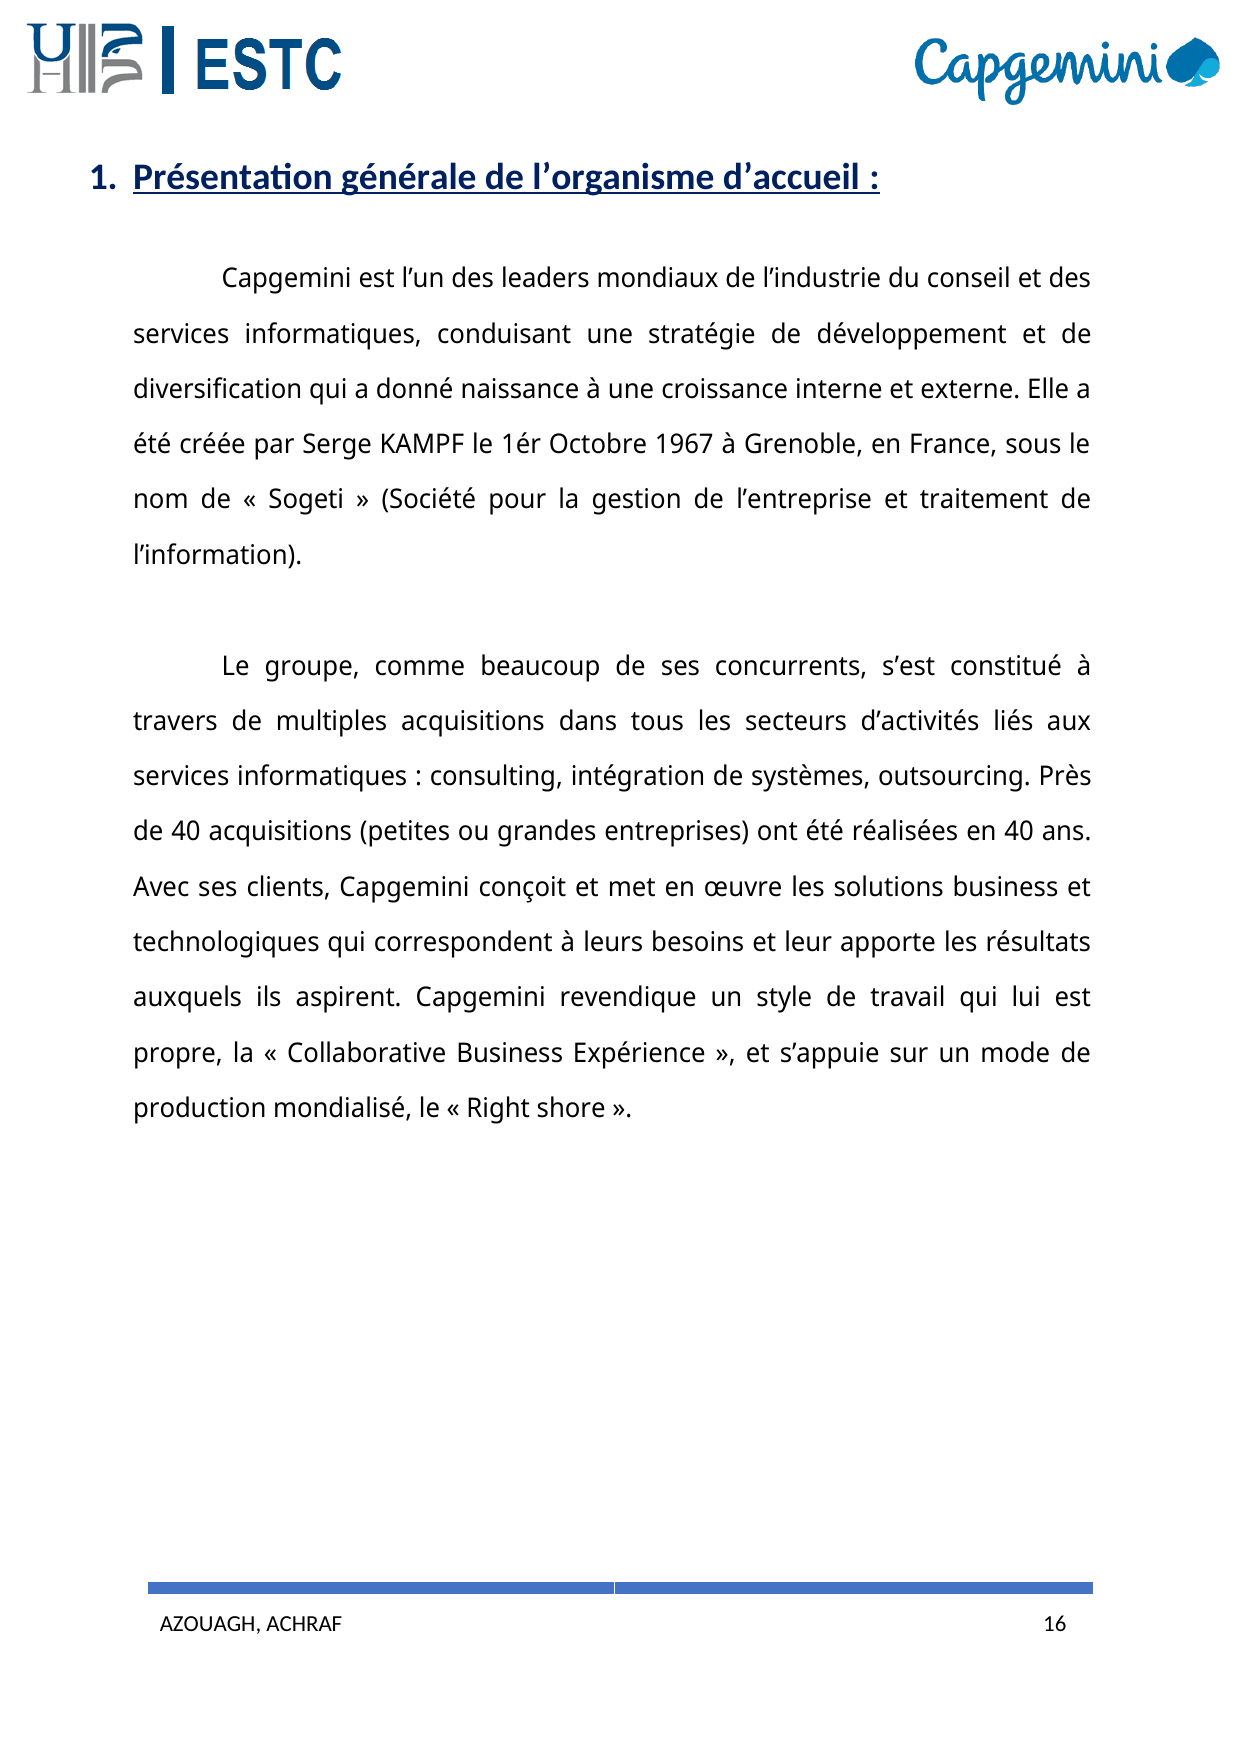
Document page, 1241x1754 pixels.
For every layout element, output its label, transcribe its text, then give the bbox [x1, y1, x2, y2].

picture [915, 37, 1221, 105]
picture [21, 16, 351, 112]
text Capgemini est l’un des leaders mondiaux de l’industrie du conseil et des services informatiques, conduisant une stratégie de développement et de diversification qui a donné naissance à une croissance interne et externe. Elle a été créée par Serge KAMPF le 1ér Octobre 1967 à Grenoble, en France, sous le nom de « Sogeti » (Société pour la gestion de l’entreprise et traitement de l’information). [133, 259, 1093, 572]
text Le groupe, comme beaucoup de ses concurrents, s’est constitué à travers de multiples acquisitions dans tous les secteurs d’activités liés aux services informatiques : consulting, intégration de systèmes, outsourcing. Près de 40 acquisitions (petites ou grandes entreprises) ont été réalisées en 40 ans. Avec ses clients, Capgemini conçoit et met en œuvre les solutions business et technologiques qui correspondent à leurs besoins et leur apporte les résultats auxquels ils aspirent. Capgemini revendique un style de travail qui lui est propre, la « Collaborative Business Expérience », et s’appuie sur un mode de production mondialisé, le « Right shore ». [133, 646, 1093, 1125]
subtitle Présentation générale de l’organisme d’accueil : [88, 153, 1093, 199]
